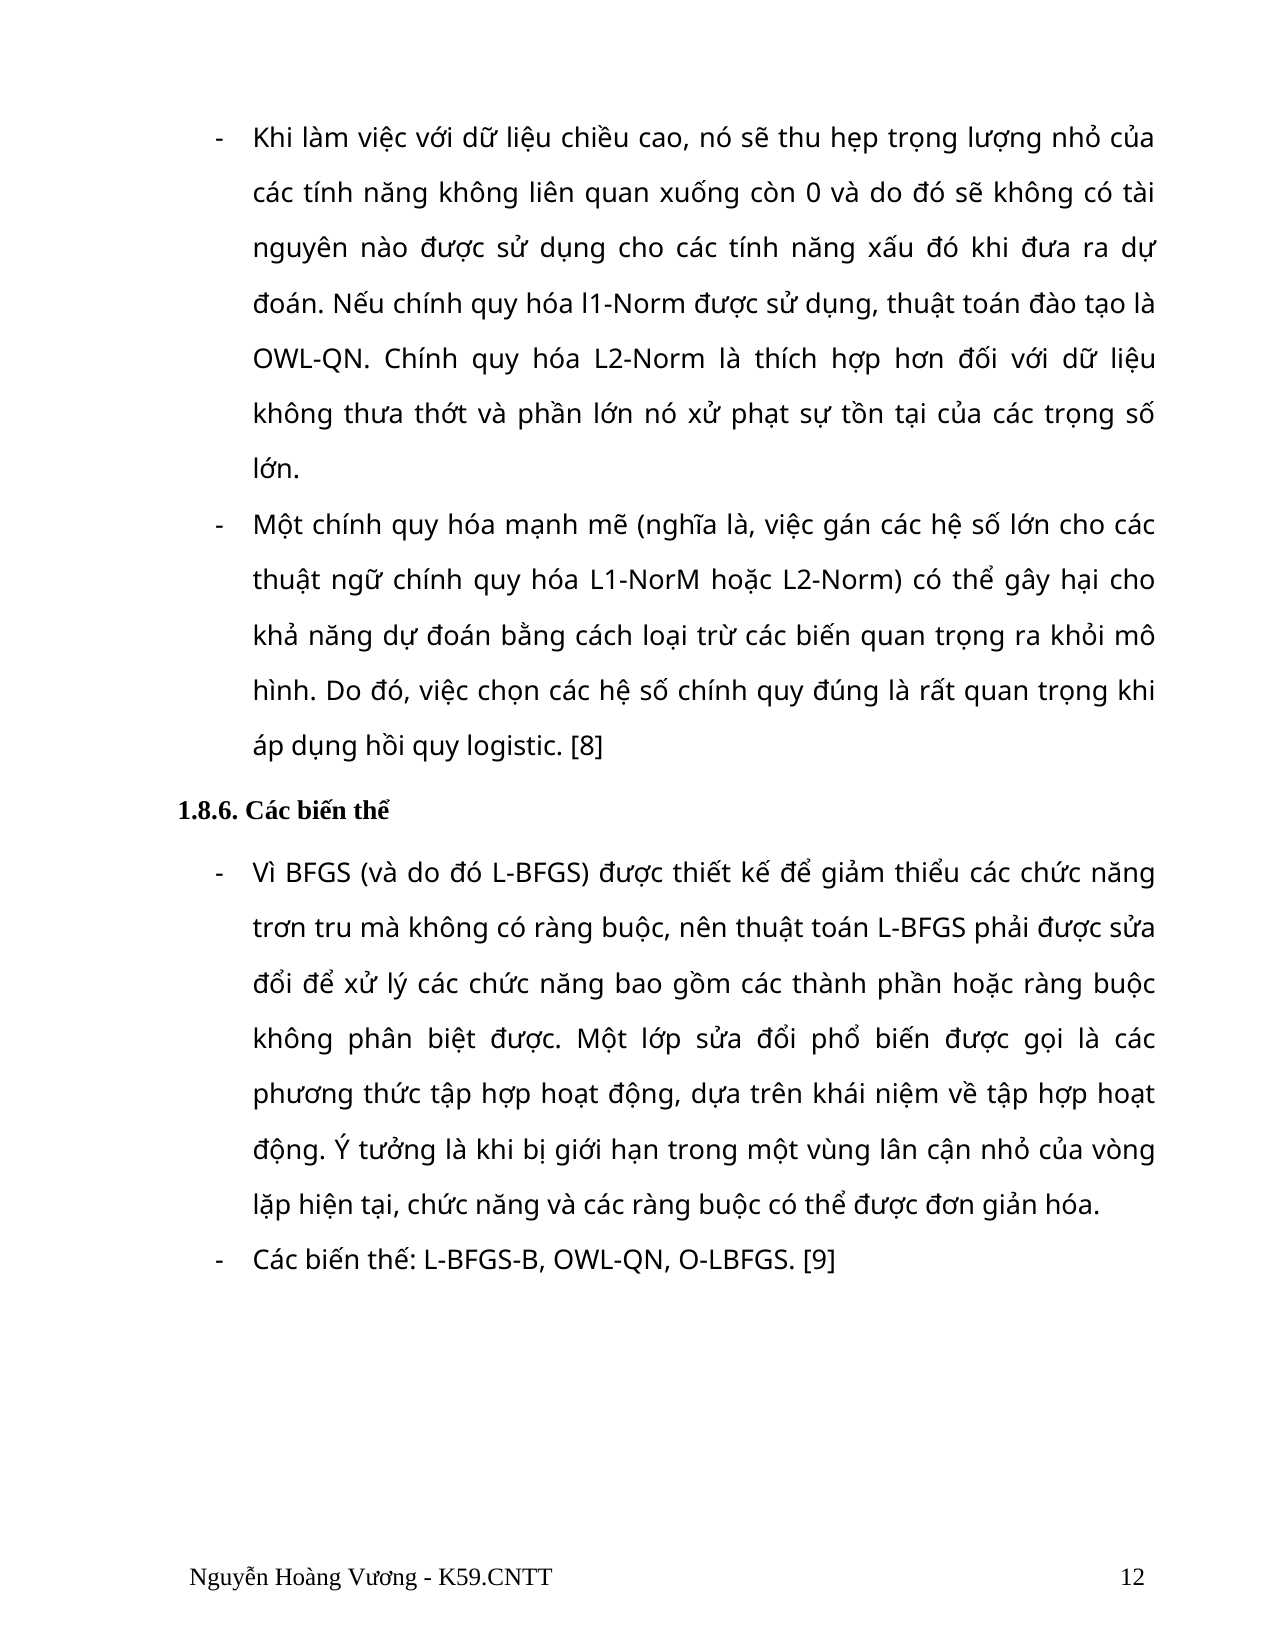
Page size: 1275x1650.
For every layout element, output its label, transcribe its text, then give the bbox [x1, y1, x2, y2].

subtitle Các biến thể [177, 794, 1157, 826]
list Một chính quy hóa mạnh mẽ (nghĩa là, việc gán các hệ số lớn cho các thuật ngữ chính quy hóa L1-NorM hoặc L2-Norm) có thể gây hại cho khả năng dự đoán bằng cách loại trừ các biến quan trọng ra khỏi mô hình. Do đó, việc chọn các hệ số chính quy đúng là rất quan trọng khi áp dụng hồi quy logistic. [8] [215, 505, 1157, 763]
list Khi làm việc với dữ liệu chiều cao, nó sẽ thu hẹp trọng lượng nhỏ của các tính năng không liên quan xuống còn 0 và do đó sẽ không có tài nguyên nào được sử dụng cho các tính năng xấu đó khi đưa ra dự đoán. Nếu chính quy hóa l1-Norm được sử dụng, thuật toán đào tạo là OWL-QN. Chính quy hóa L2-Norm là thích hợp hơn đối với dữ liệu không thưa thớt và phần lớn nó xử phạt sự tồn tại của các trọng số lớn. [215, 118, 1157, 487]
list Vì BFGS (và do đó L-BFGS) được thiết kế để giảm thiểu các chức năng trơn tru mà không có ràng buộc, nên thuật toán L-BFGS phải được sửa đổi để xử lý các chức năng bao gồm các thành phần hoặc ràng buộc không phân biệt được. Một lớp sửa đổi phổ biến được gọi là các phương thức tập hợp hoạt động, dựa trên khái niệm về tập hợp hoạt động. Ý tưởng là khi bị giới hạn trong một vùng lân cận nhỏ của vòng lặp hiện tại, chức năng và các ràng buộc có thể được đơn giản hóa. [215, 853, 1157, 1222]
list Các biến thế: L-BFGS-B, OWL-QN, O-LBFGS. [9] [215, 1241, 1157, 1278]
